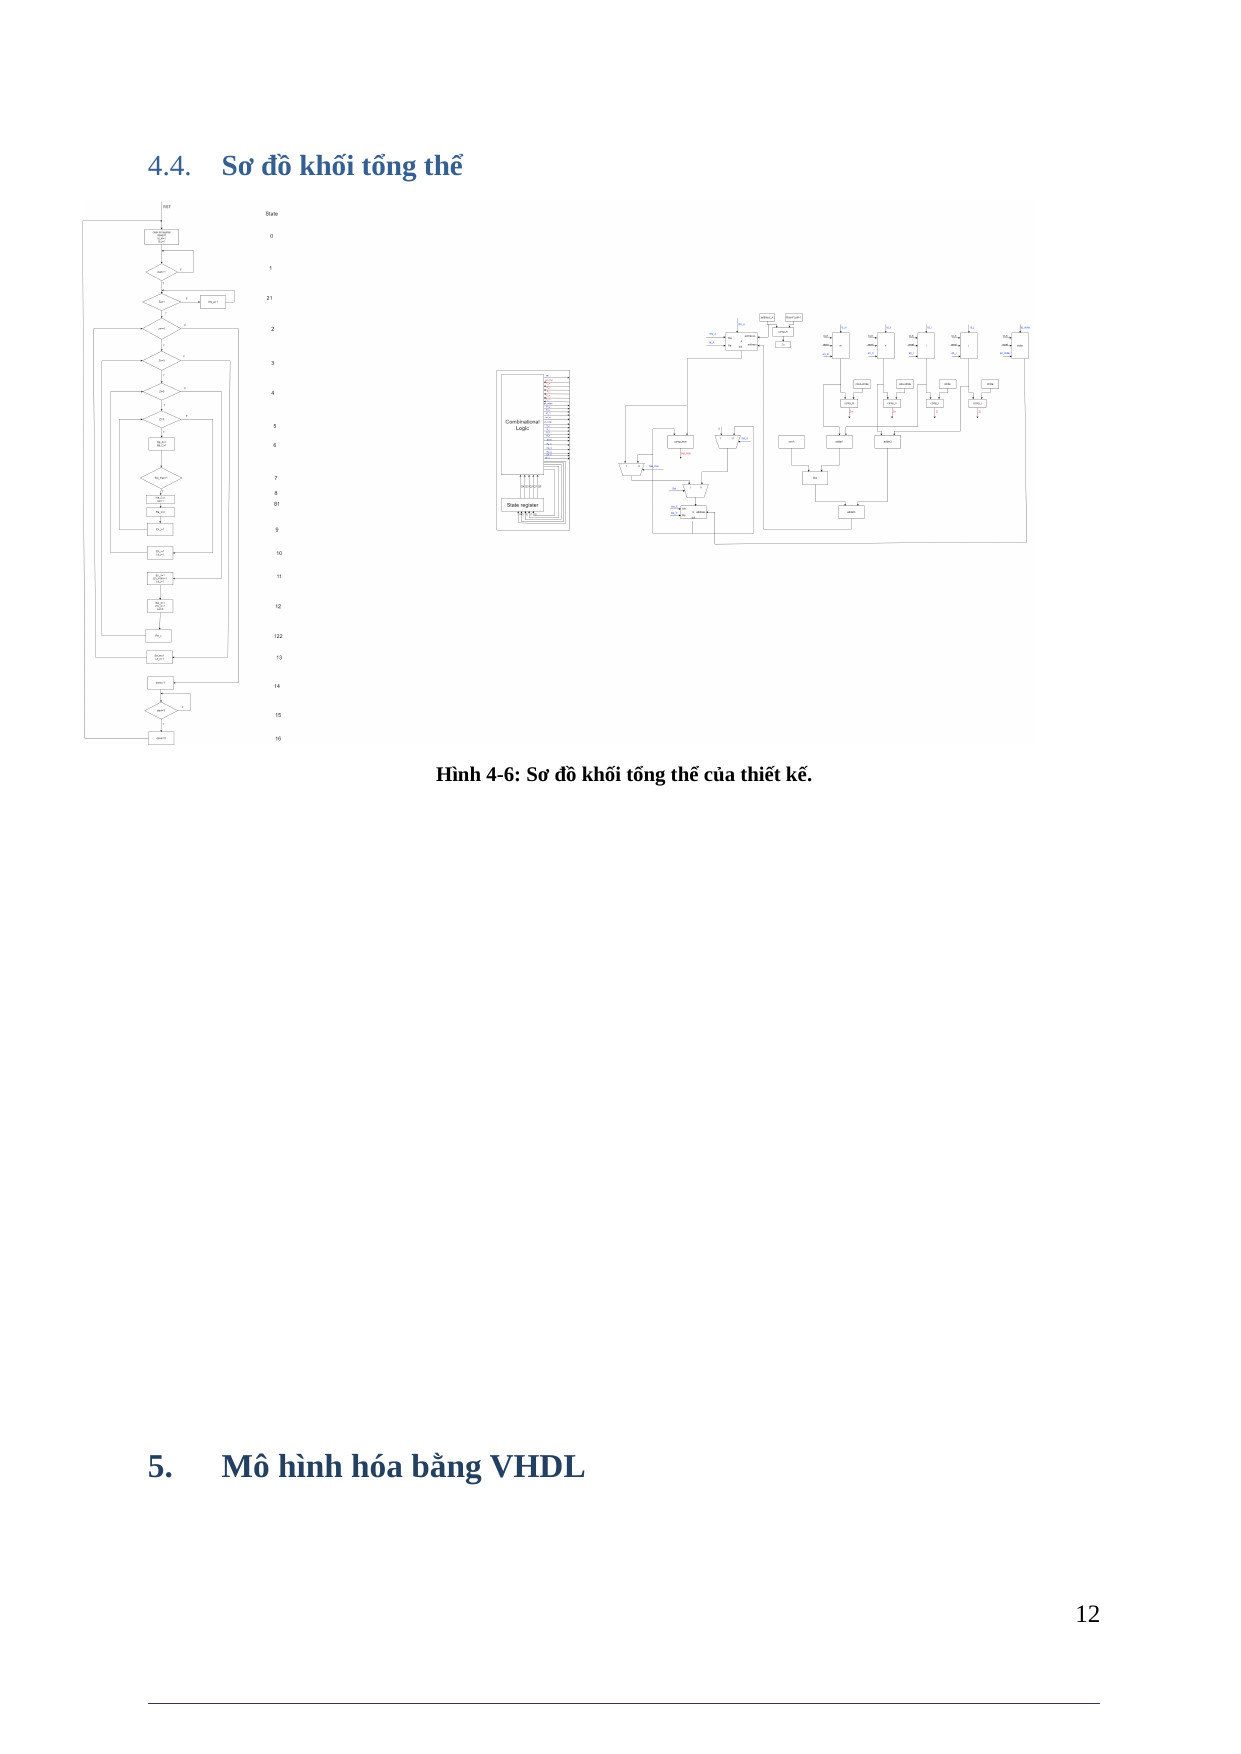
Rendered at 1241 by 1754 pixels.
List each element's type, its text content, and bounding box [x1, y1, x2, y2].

subtitle Sơ đồ khối tổng thể [148, 148, 1100, 181]
subtitle Mô hình hóa bằng VHDL [148, 1446, 1100, 1484]
picture [81, 200, 1033, 745]
